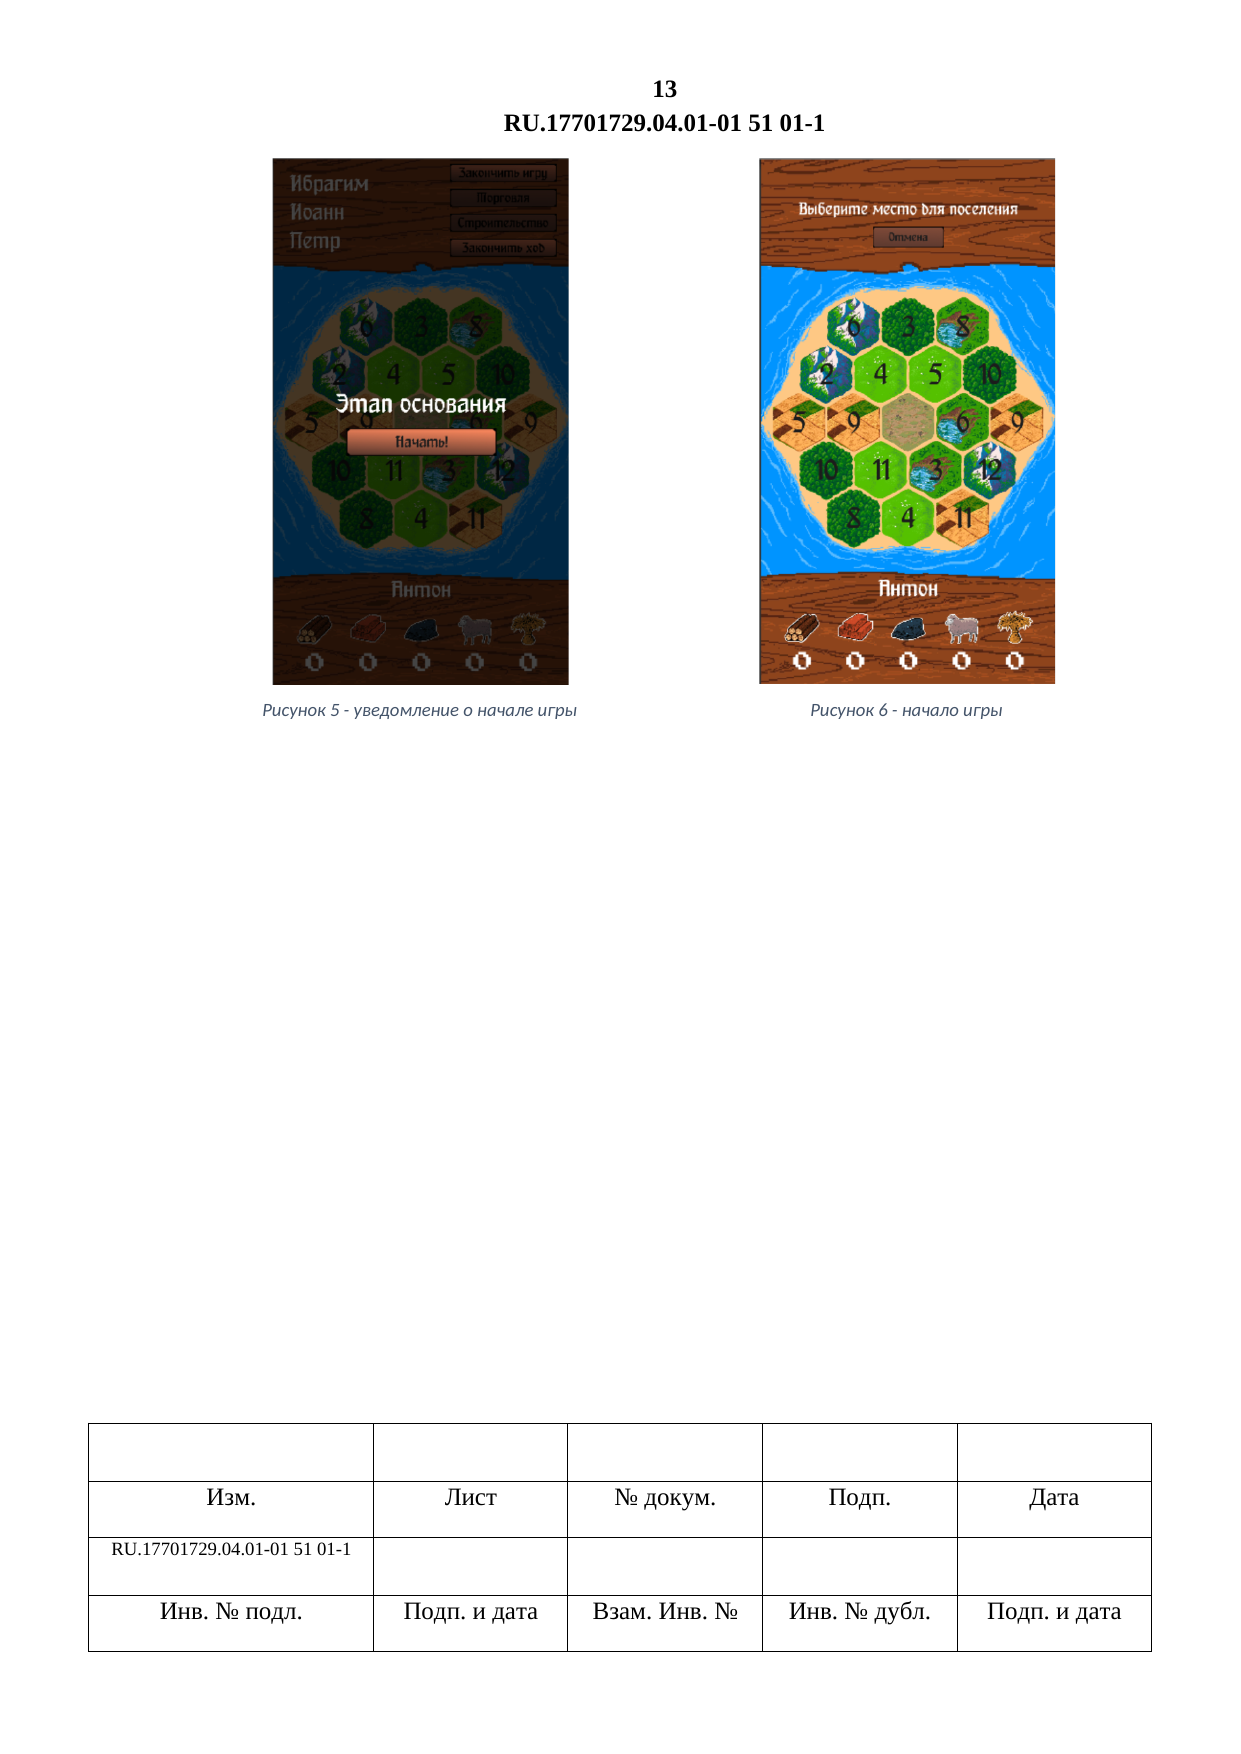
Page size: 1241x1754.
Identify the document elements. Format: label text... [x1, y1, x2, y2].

table_header Рисунок 5 - уведомление о начале игры [177, 159, 664, 742]
table_header Рисунок 6 - начало игры [664, 159, 1151, 742]
picture [272, 158, 569, 685]
picture [759, 158, 1056, 684]
